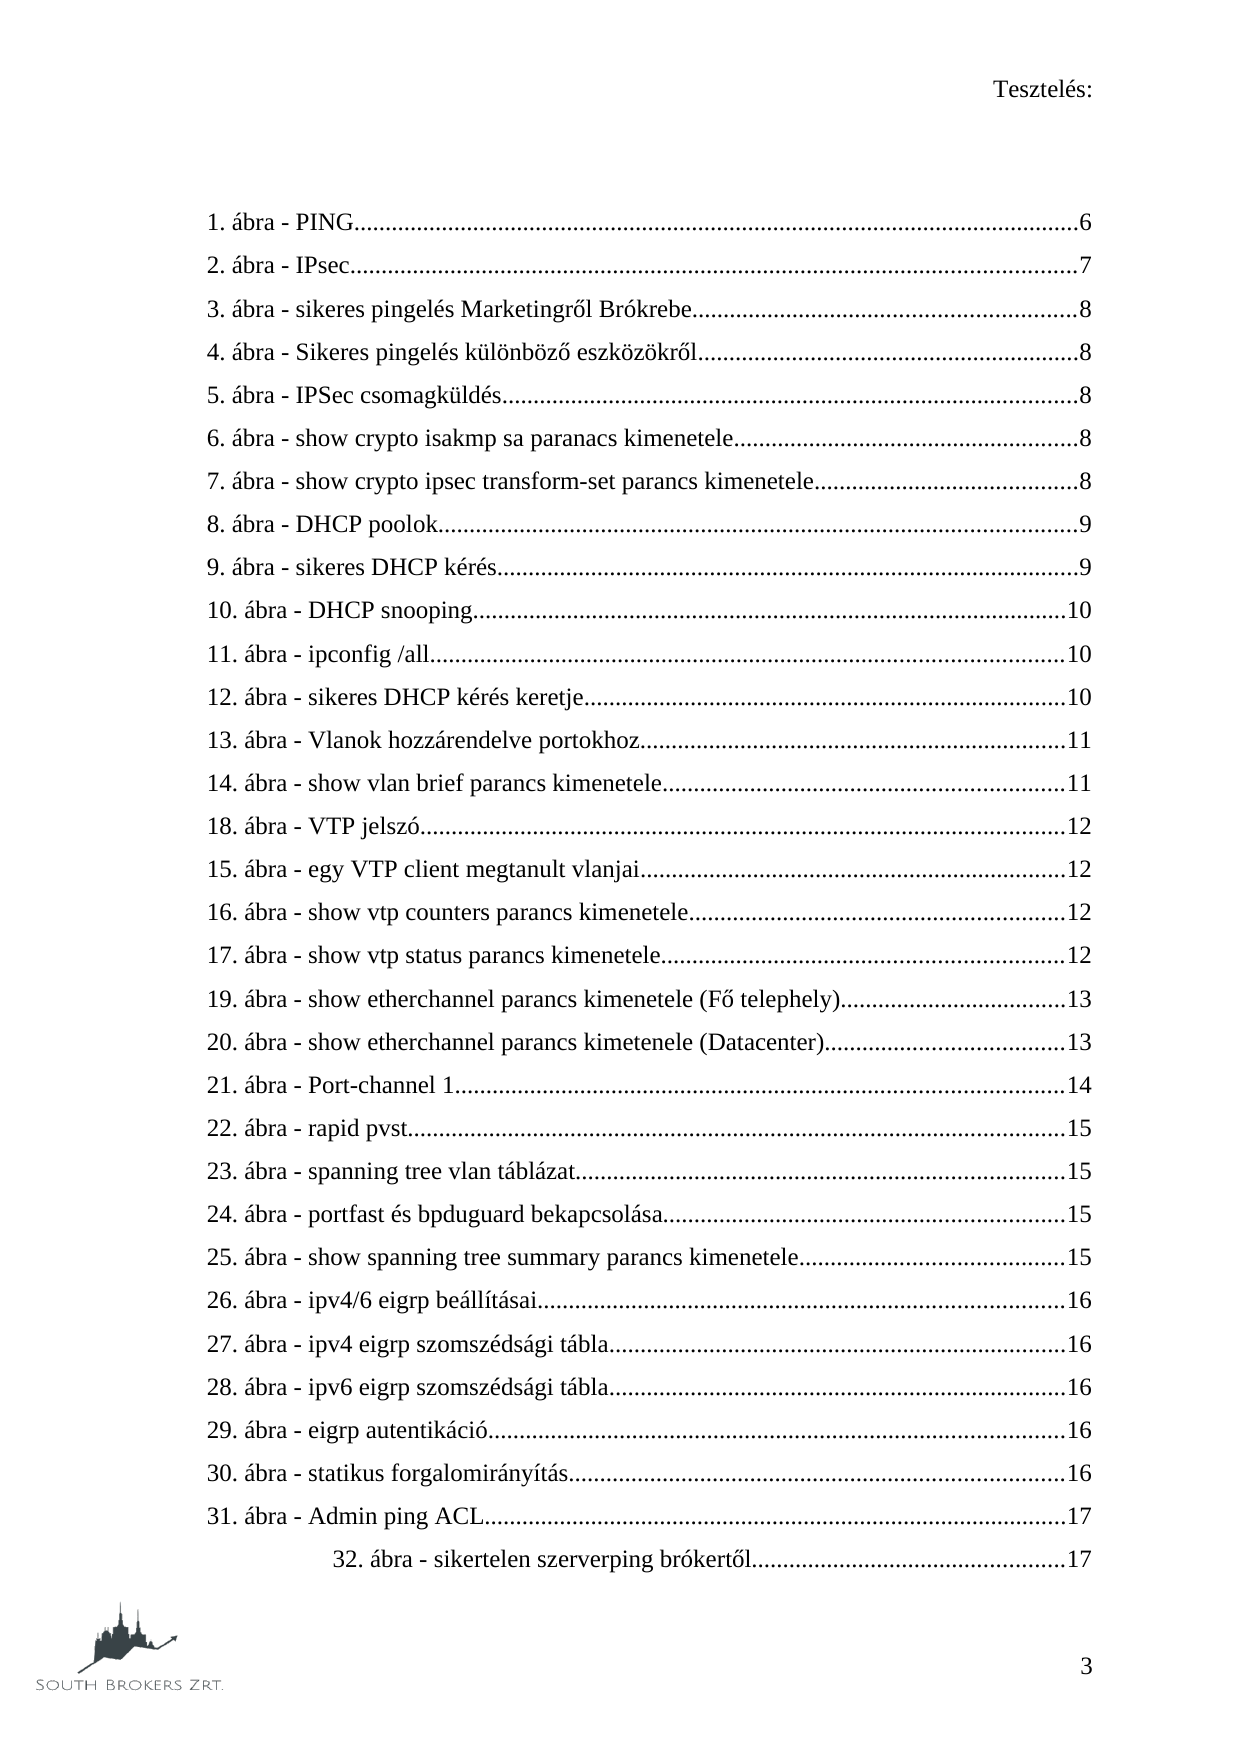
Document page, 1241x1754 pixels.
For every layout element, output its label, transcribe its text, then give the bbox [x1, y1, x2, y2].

text 18. ábra - VTP jelszó 12 [148, 811, 1093, 840]
text 14. ábra - show vlan brief parancs kimenetele 11 [148, 768, 1093, 797]
text 7. ábra - show crypto ipsec transform-set parancs kimenetele 8 [148, 466, 1093, 495]
text 5. ábra - IPSec csomagküldés 8 [148, 380, 1093, 409]
text 2. ábra - IPsec 7 [148, 251, 1093, 279]
text 29. ábra - eigrp autentikáció 16 [148, 1415, 1093, 1444]
text 24. ábra - portfast és bpduguard bekapcsolása 15 [148, 1199, 1093, 1228]
text 23. ábra - spanning tree vlan táblázat 15 [148, 1156, 1093, 1185]
text 21. ábra - Port-channel 1 14 [148, 1070, 1093, 1099]
text 12. ábra - sikeres DHCP kérés keretje 10 [148, 682, 1093, 711]
text 3. ábra - sikeres pingelés Marketingről Brókrebe 8 [148, 294, 1093, 322]
text 11. ábra - ipconfig /all 10 [148, 639, 1093, 667]
text 20. ábra - show etherchannel parancs kimetenele (Datacenter) 13 [148, 1027, 1093, 1056]
text 4. ábra - Sikeres pingelés különböző eszközökről 8 [148, 337, 1093, 366]
text 25. ábra - show spanning tree summary parancs kimenetele 15 [148, 1242, 1093, 1271]
text 32. ábra - sikertelen szerverping brókertől 17 [148, 1544, 1093, 1573]
text 8. ábra - DHCP poolok 9 [148, 509, 1093, 538]
text 6. ábra - show crypto isakmp sa paranacs kimenetele 8 [148, 423, 1093, 452]
text 28. ábra - ipv6 eigrp szomszédsági tábla 16 [148, 1372, 1093, 1401]
text 16. ábra - show vtp counters parancs kimenetele 12 [148, 897, 1093, 926]
text 22. ábra - rapid pvst 15 [148, 1113, 1093, 1142]
text 15. ábra - egy VTP client megtanult vlanjai 12 [148, 854, 1093, 883]
text 1. ábra - PING 6 [148, 207, 1093, 236]
text 19. ábra - show etherchannel parancs kimenetele (Fő telephely) 13 [148, 984, 1093, 1012]
text 30. ábra - statikus forgalomirányítás 16 [148, 1458, 1093, 1487]
picture [0, 1556, 255, 1754]
text 13. ábra - Vlanok hozzárendelve portokhoz 11 [148, 725, 1093, 754]
text 17. ábra - show vtp status parancs kimenetele 12 [148, 941, 1093, 969]
text 9. ábra - sikeres DHCP kérés 9 [148, 552, 1093, 581]
text 31. ábra - Admin ping ACL 17 [148, 1501, 1093, 1530]
text 10. ábra - DHCP snooping 10 [148, 596, 1093, 624]
text 26. ábra - ipv4/6 eigrp beállításai 16 [148, 1286, 1093, 1314]
text 27. ábra - ipv4 eigrp szomszédsági tábla 16 [148, 1329, 1093, 1357]
